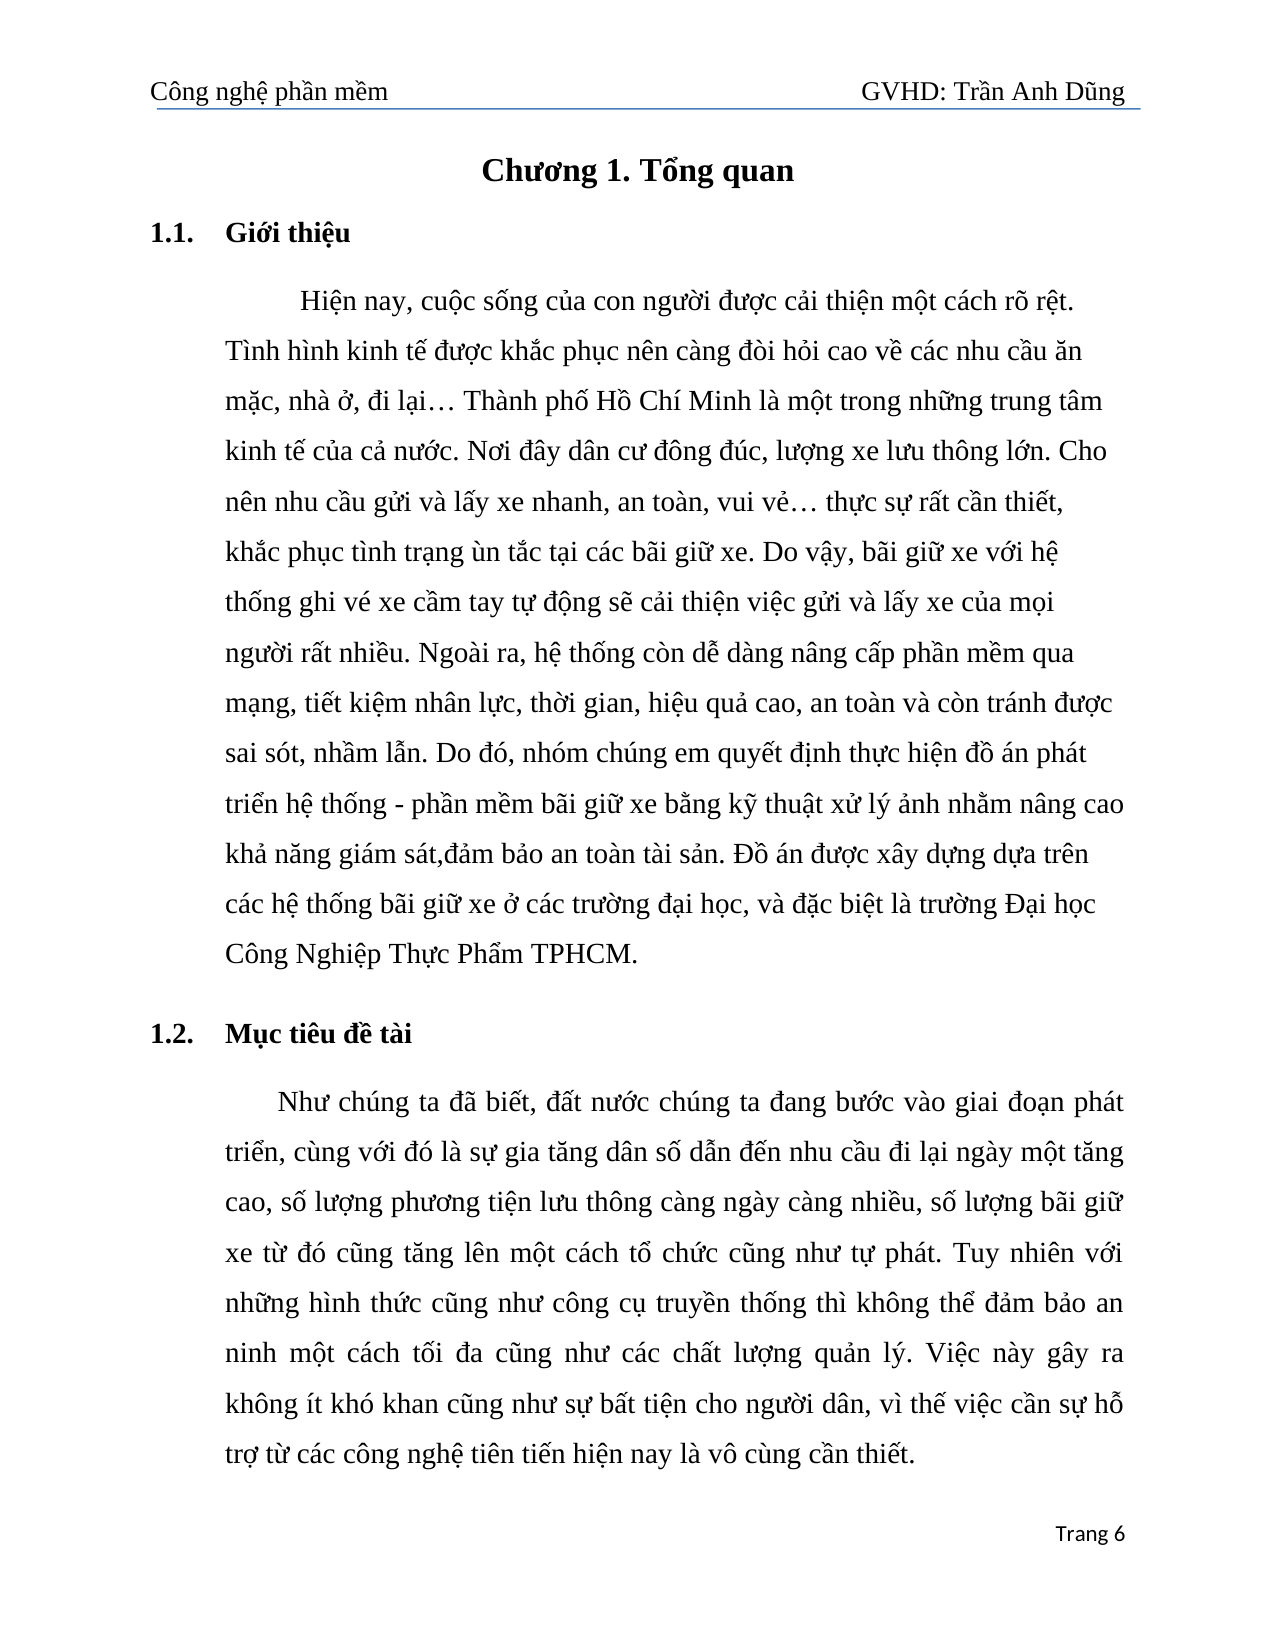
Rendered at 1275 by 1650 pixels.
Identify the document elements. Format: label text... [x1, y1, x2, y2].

text Hiện nay, cuộc sống của con người được cải thiện một cách rõ rệt. Tình hình kinh tế được khắc phục nên càng đòi hỏi cao về các nhu cầu ăn mặc, nhà ở, đi lại… Thành phố Hồ Chí Minh là một trong những trung tâm kinh tế của cả nước. Nơi đây dân cư đông đúc, lượng xe lưu thông lớn. Cho nên nhu cầu gửi và lấy xe nhanh, an toàn, vui vẻ… thực sự rất cần thiết, khắc phục tình trạng ùn tắc tại các bãi giữ xe. Do vậy, bãi giữ xe với hệ thống ghi vé xe cầm tay tự động sẽ cải thiện việc gửi và lấy xe của mọi người rất nhiều. Ngoài ra, hệ thống còn dễ dàng nâng cấp phần mềm qua mạng, tiết kiệm nhân lực, thời gian, hiệu quả cao, an toàn và còn tránh được sai sót, nhầm lẫn. Do đó, nhóm chúng em quyết định thực hiện đồ án phát triển hệ thống - phần mềm bãi giữ xe bằng kỹ thuật xử lý ảnh nhằm nâng cao khả năng giám sát,đảm bảo an toàn tài sản. Đồ án được xây dựng dựa trên các hệ thống bãi giữ xe ở các trường đại học, và đặc biệt là trường Đại học Công Nghiệp Thực Phẩm TPHCM. [225, 283, 1125, 970]
subtitle Mục tiêu đề tài [150, 1016, 1125, 1050]
subtitle Tổng quan [150, 150, 1125, 188]
subtitle Giới thiệu [150, 215, 1125, 248]
subtitle Như chúng ta đã biết, đất nước chúng ta đang bước vào giai đoạn phát triển, cùng với đó là sự gia tăng dân số dẫn đến nhu cầu đi lại ngày một tăng cao, số lượng phương tiện lưu thông càng ngày càng nhiều, số lượng bãi giữ xe từ đó cũng tăng lên một cách tổ chức cũng như tự phát. Tuy nhiên với những hình thức cũng như công cụ truyền thống thì không thể đảm bảo an ninh một cách tối đa cũng như các chất lượng quản lý. Việc này gây ra không ít khó khan cũng như sự bất tiện cho người dân, vì thế việc cần sự hỗ trợ từ các công nghệ tiên tiến hiện nay là vô cùng cần thiết. [225, 1084, 1125, 1469]
